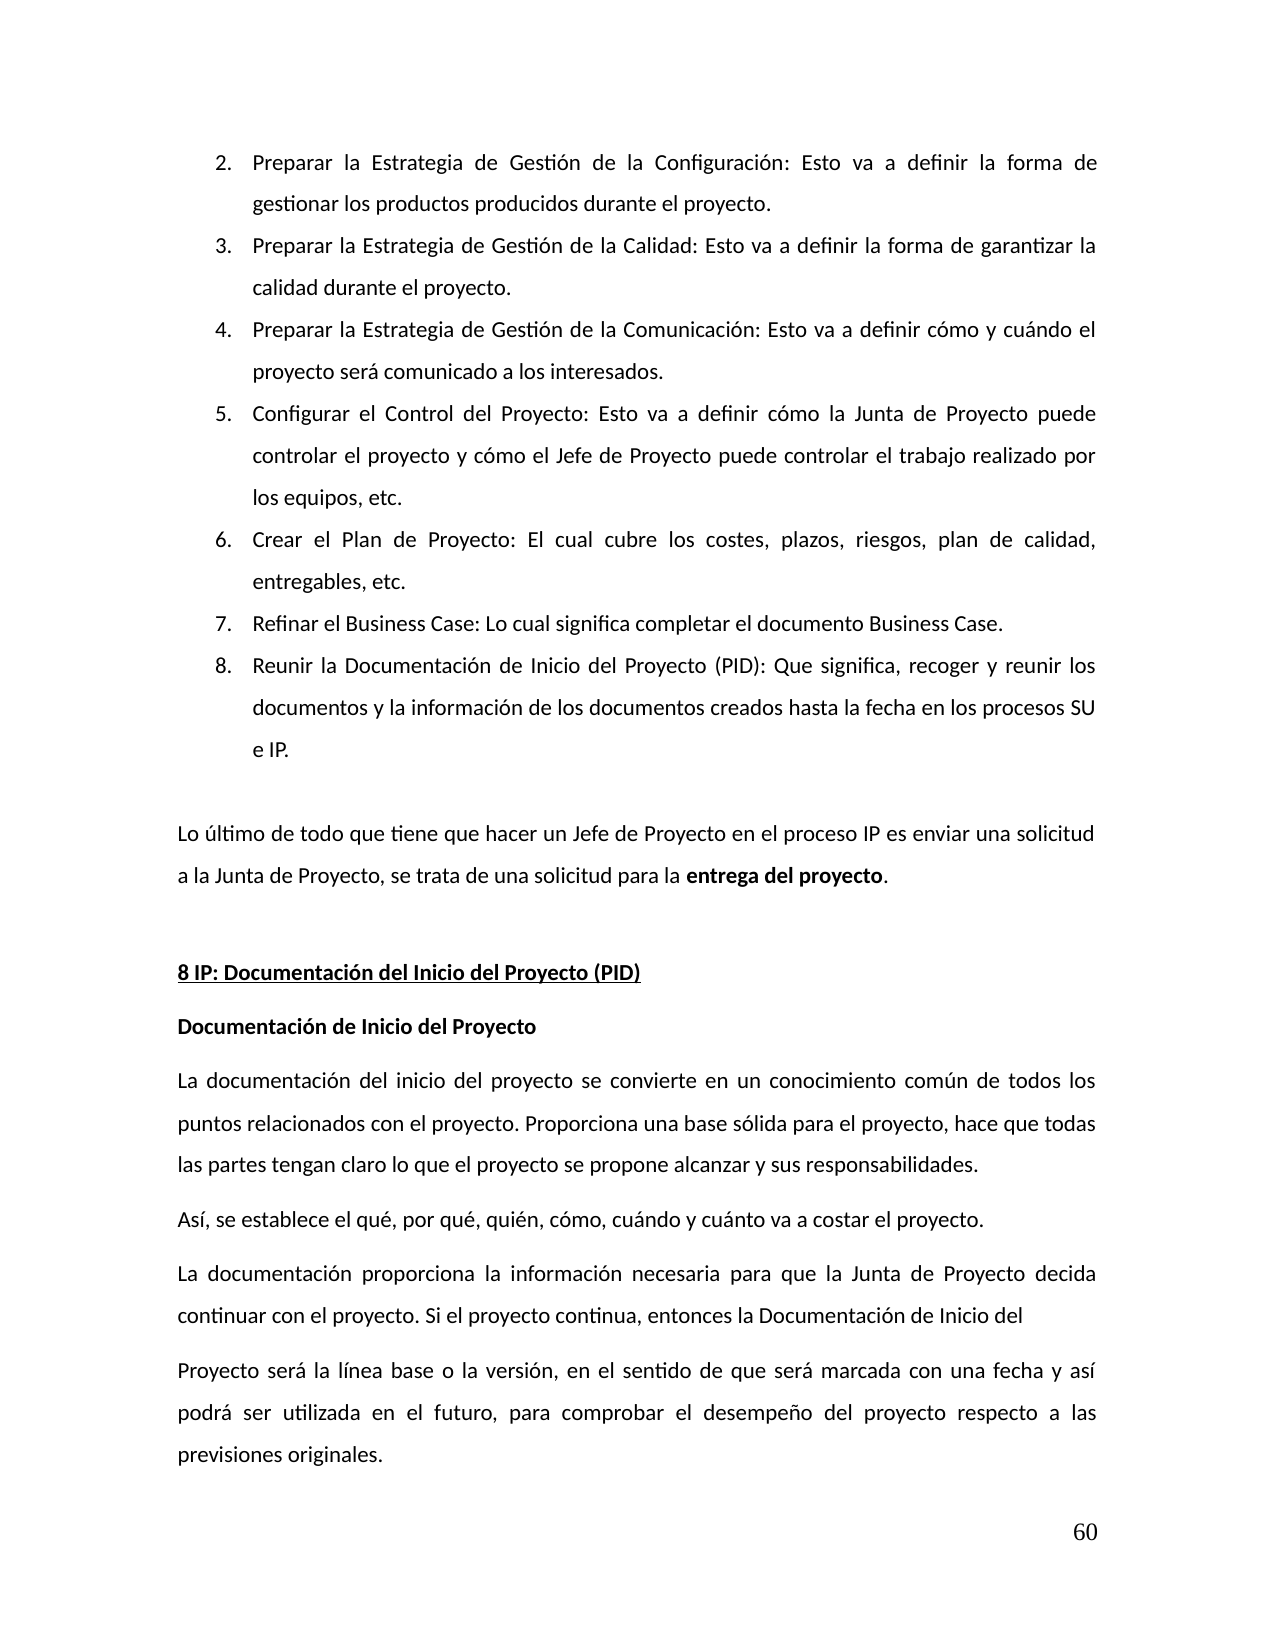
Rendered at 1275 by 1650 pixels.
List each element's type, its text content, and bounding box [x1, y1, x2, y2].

list Refinar el Business Case: Lo cual significa completar el documento Business Case. [215, 609, 1098, 637]
list Reunir la Documentación de Inicio del Proyecto (PID): Que significa, recoger y reunir los documentos y la información de los documentos creados hasta la fecha en los procesos SU e IP. [215, 651, 1098, 763]
text 8 IP: Documentación del Inicio del Proyecto (PID) [177, 958, 1098, 986]
text La documentación proporciona la información necesaria para que la Junta de Proyecto decida continuar con el proyecto. Si el proyecto continua, entonces la Documentación de Inicio del [177, 1259, 1098, 1329]
list Preparar la Estrategia de Gestión de la Comunicación: Esto va a definir cómo y cuándo el proyecto será comunicado a los interesados. [215, 316, 1098, 386]
list Crear el Plan de Proyecto: El cual cubre los costes, plazos, riesgos, plan de calidad, entregables, etc. [215, 525, 1098, 595]
list Preparar la Estrategia de Gestión de la Calidad: Esto va a definir la forma de garantizar la calidad durante el proyecto. [215, 232, 1098, 302]
text Proyecto será la línea base o la versión, en el sentido de que será marcada con una fecha y así podrá ser utilizada en el futuro, para comprobar el desempeño del proyecto respecto a las previsiones originales. [177, 1356, 1098, 1468]
list Configurar el Control del Proyecto: Esto va a definir cómo la Junta de Proyecto puede controlar el proyecto y cómo el Jefe de Proyecto puede controlar el trabajo realizado por los equipos, etc. [215, 399, 1098, 511]
text La documentación del inicio del proyecto se convierte en un conocimiento común de todos los puntos relacionados con el proyecto. Proporciona una base sólida para el proyecto, hace que todas las partes tengan claro lo que el proyecto se propone alcanzar y sus responsabilidades. [177, 1067, 1098, 1179]
list Preparar la Estrategia de Gestión de la Configuración: Esto va a definir la forma de gestionar los productos producidos durante el proyecto. [215, 148, 1098, 218]
text Documentación de Inicio del Proyecto [177, 1012, 1098, 1040]
text Lo último de todo que tiene que hacer un Jefe de Proyecto en el proceso IP es enviar una solicitud a la Junta de Proyecto, se trata de una solicitud para la entrega del proyecto. [177, 819, 1098, 889]
text Así, se establece el qué, por qué, quién, cómo, cuándo y cuánto va a costar el proyecto. [177, 1205, 1098, 1233]
